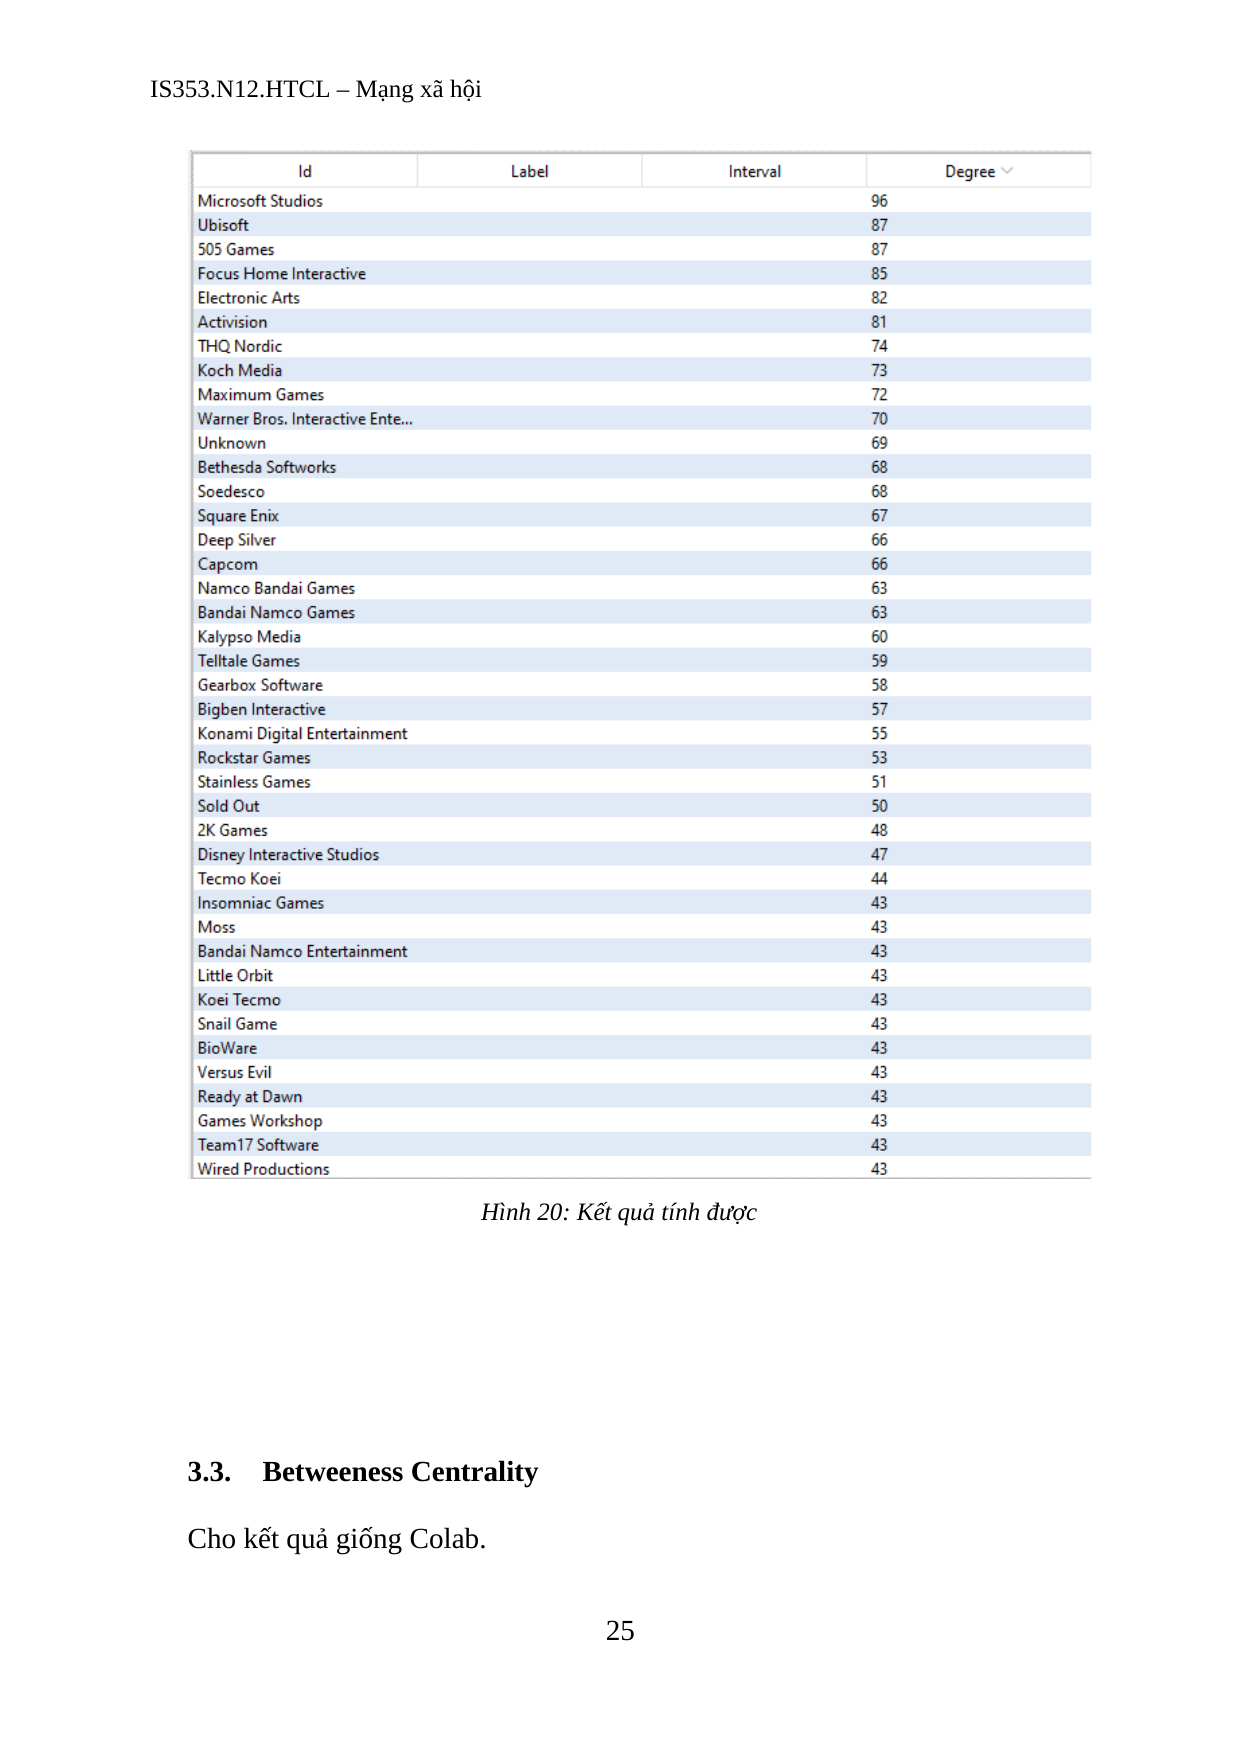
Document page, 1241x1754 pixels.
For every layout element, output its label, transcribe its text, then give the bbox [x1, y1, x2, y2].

list Betweeness Centrality [187, 1454, 1090, 1488]
text Cho kết quả giống Colab. [150, 1521, 1090, 1555]
picture [187, 150, 1092, 1179]
text Hình 20: Kết quả tính được [150, 1197, 1090, 1226]
